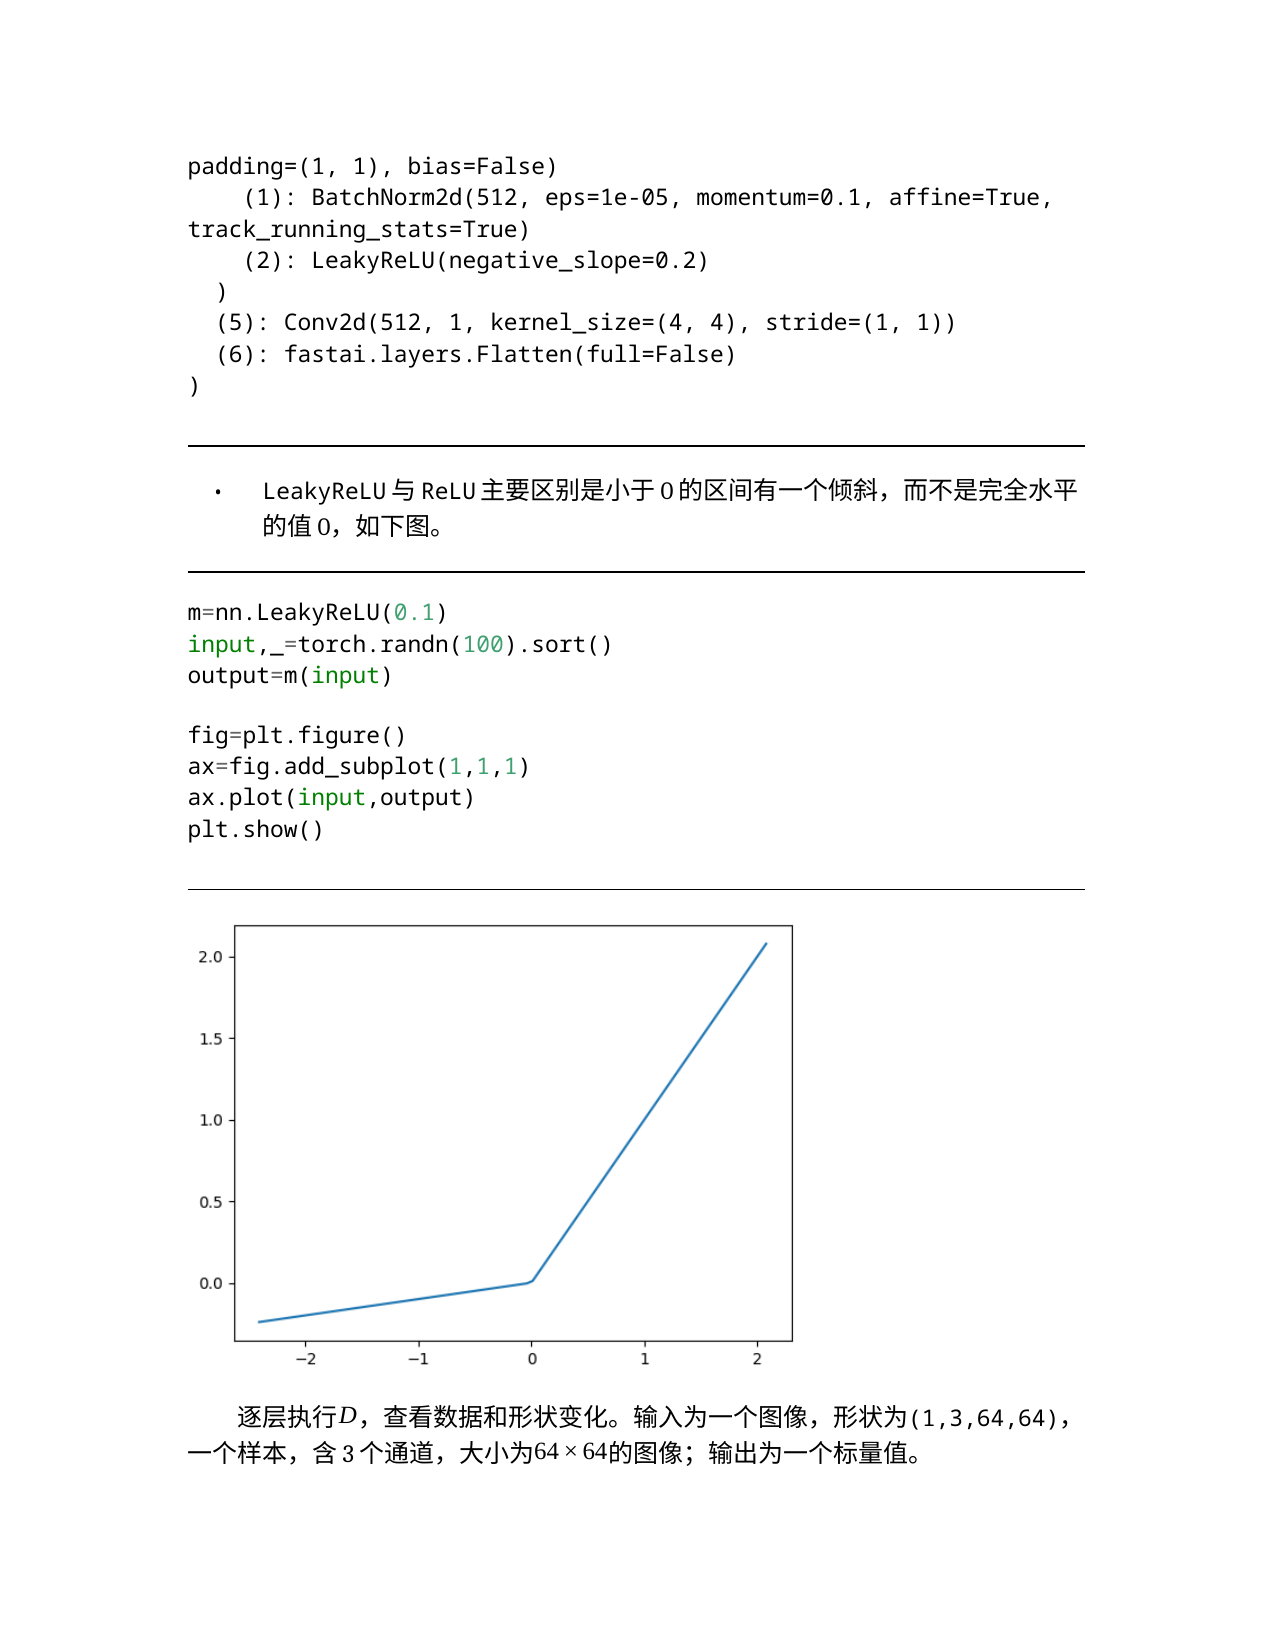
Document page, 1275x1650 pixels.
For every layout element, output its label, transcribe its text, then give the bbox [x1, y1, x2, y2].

text m=nn.LeakyReLU(0.1) input,_=torch.randn(100).sort() output=m(input) fig=plt.figure() ax=fig.add_subplot(1,1,1) ax.plot(input,output) plt.show() [187, 596, 1087, 844]
list LeakyReLU与ReLU主要区别是小于0的区间有一个倾斜，而不是完全水平的值0，如下图。 [212, 470, 1087, 543]
text 逐层执行，查看数据和形状变化。输入为一个图像，形状为(1,3,64,64)，一个样本，含3个通道，大小为的图像；输出为一个标量值。 [187, 1397, 1087, 1470]
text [187, 150, 1087, 400]
picture [187, 914, 802, 1379]
